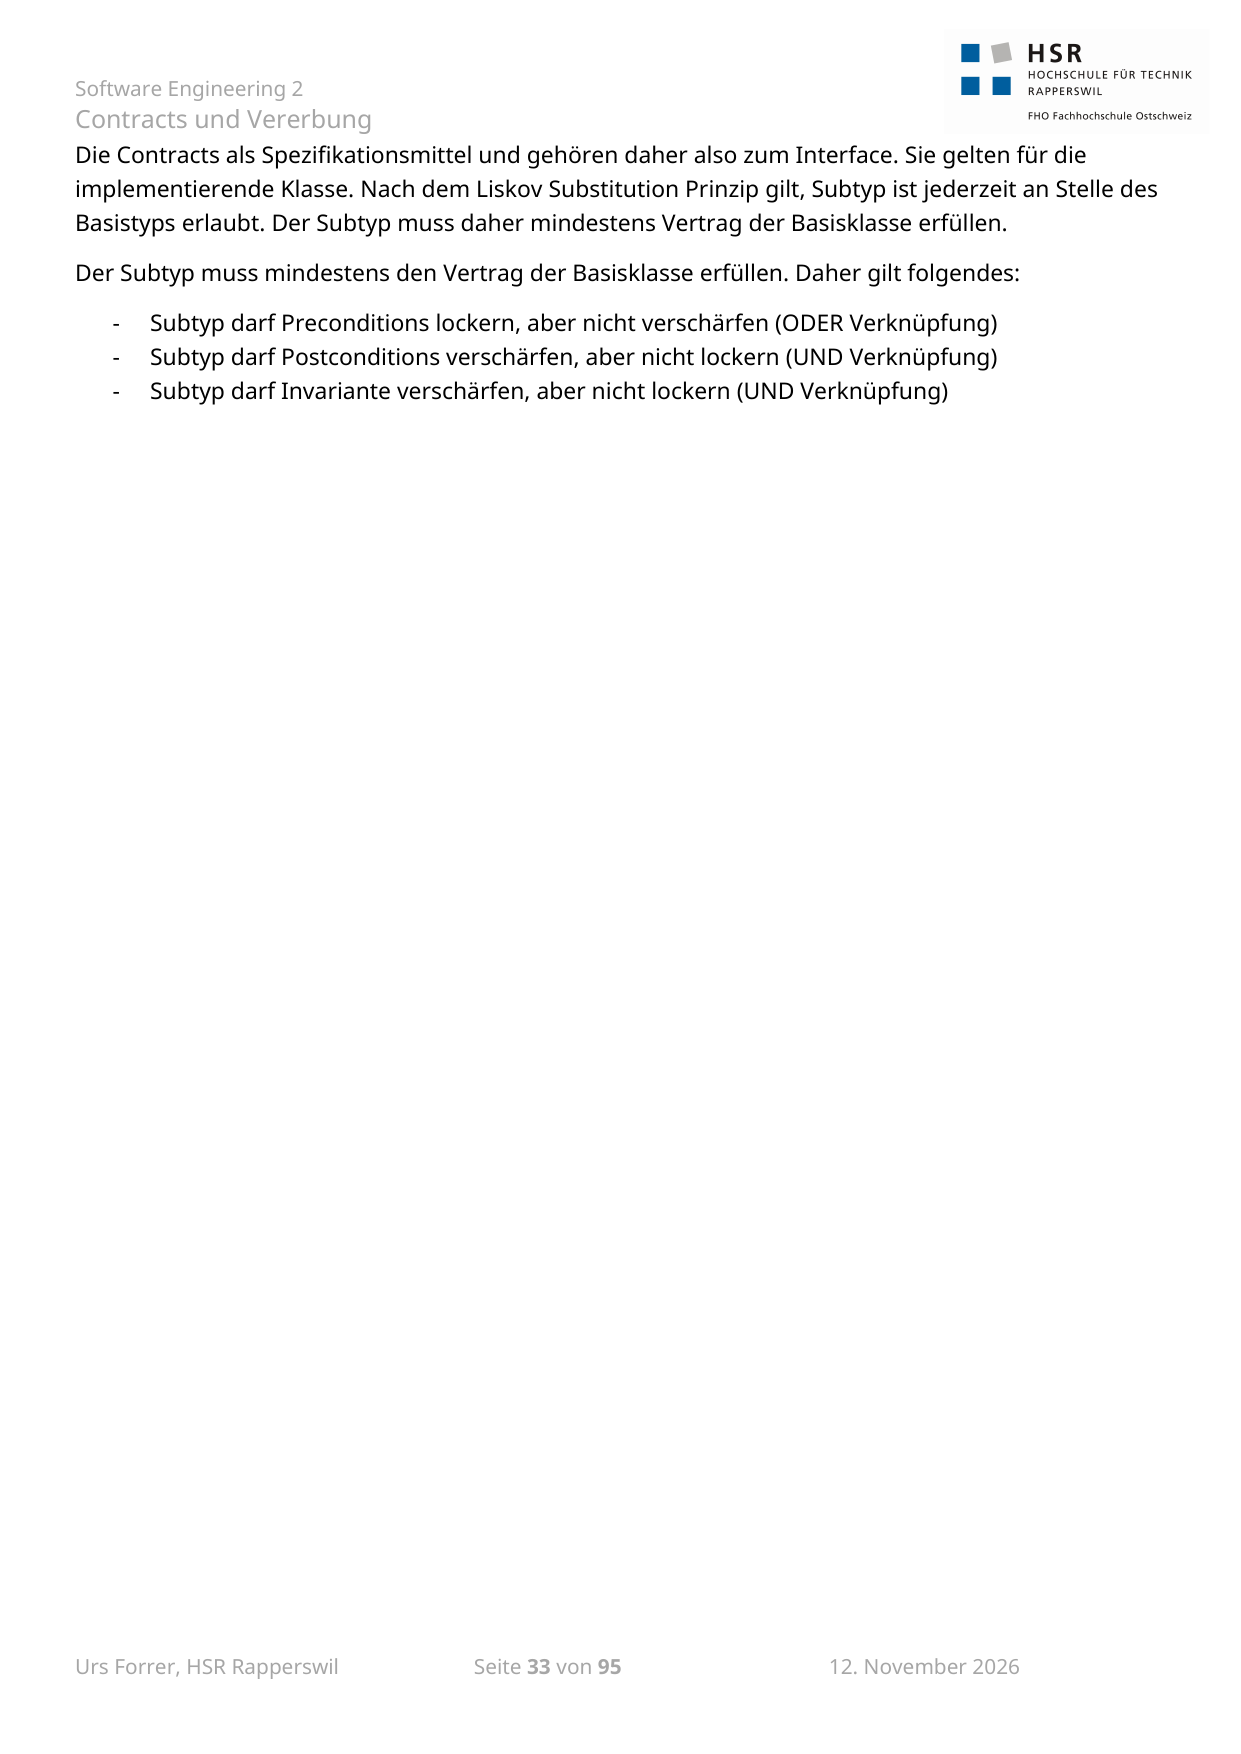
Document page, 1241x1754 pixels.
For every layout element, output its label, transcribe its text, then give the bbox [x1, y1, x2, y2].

picture [943, 29, 1210, 134]
subtitle Contracts und Vererbung [75, 102, 1165, 136]
list Subtyp darf Preconditions lockern, aber nicht verschärfen (ODER Verknüpfung) [112, 307, 1165, 338]
list Subtyp darf Postconditions verschärfen, aber nicht lockern (UND Verknüpfung) [112, 341, 1165, 372]
text Die Contracts als Spezifikationsmittel und gehören daher also zum Interface. Sie gelten für die implementierende Klasse. Nach dem Liskov Substitution Prinzip gilt, Subtyp ist jederzeit an Stelle des Basistyps erlaubt. Der Subtyp muss daher mindestens Vertrag der Basisklasse erfüllen. [75, 139, 1165, 238]
text Der Subtyp muss mindestens den Vertrag der Basisklasse erfüllen. Daher gilt folgendes: [75, 257, 1165, 288]
list Subtyp darf Invariante verschärfen, aber nicht lockern (UND Verknüpfung) [112, 375, 1165, 406]
